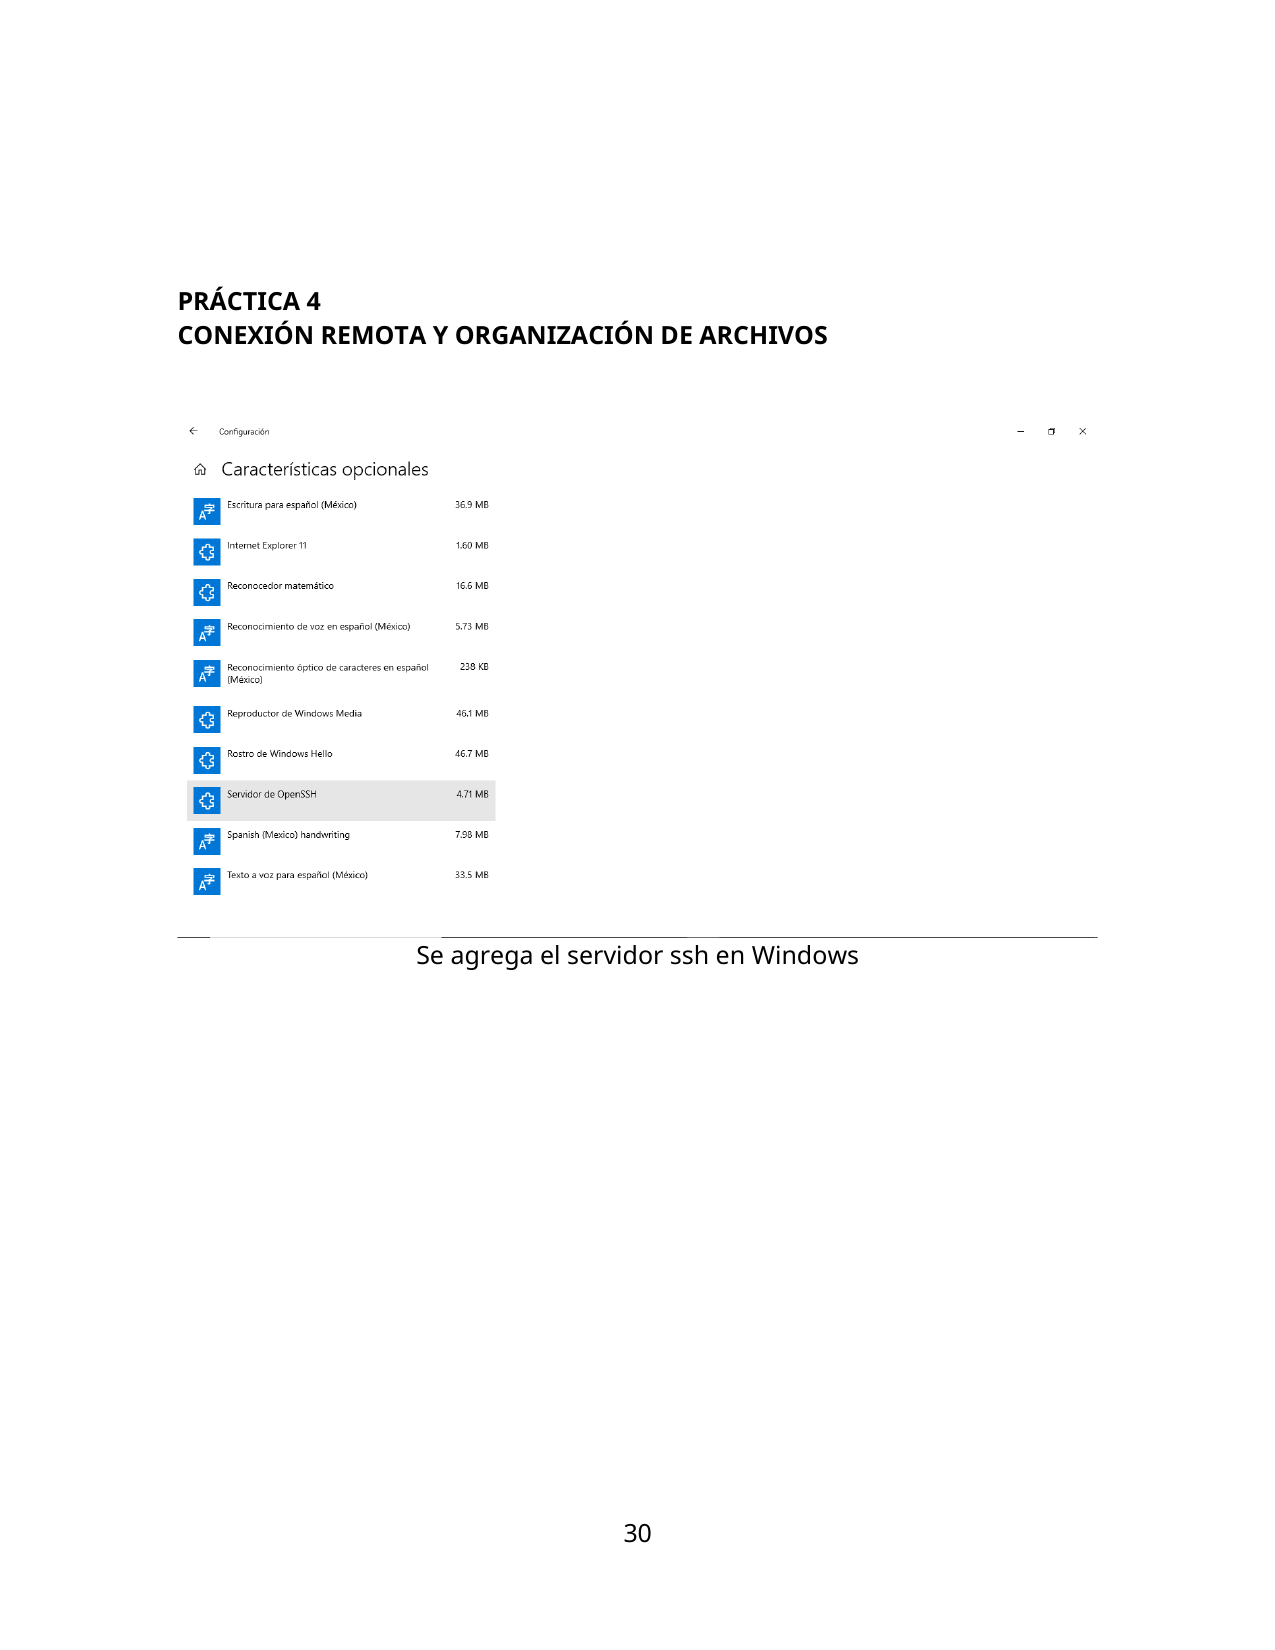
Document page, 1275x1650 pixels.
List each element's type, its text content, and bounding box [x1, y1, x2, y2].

picture [177, 420, 1098, 938]
text Se agrega el servidor ssh en Windows [177, 938, 1098, 972]
text CONEXIÓN REMOTA Y ORGANIZACIÓN DE ARCHIVOS [177, 318, 1098, 352]
text PRÁCTICA 4 [177, 284, 1098, 318]
